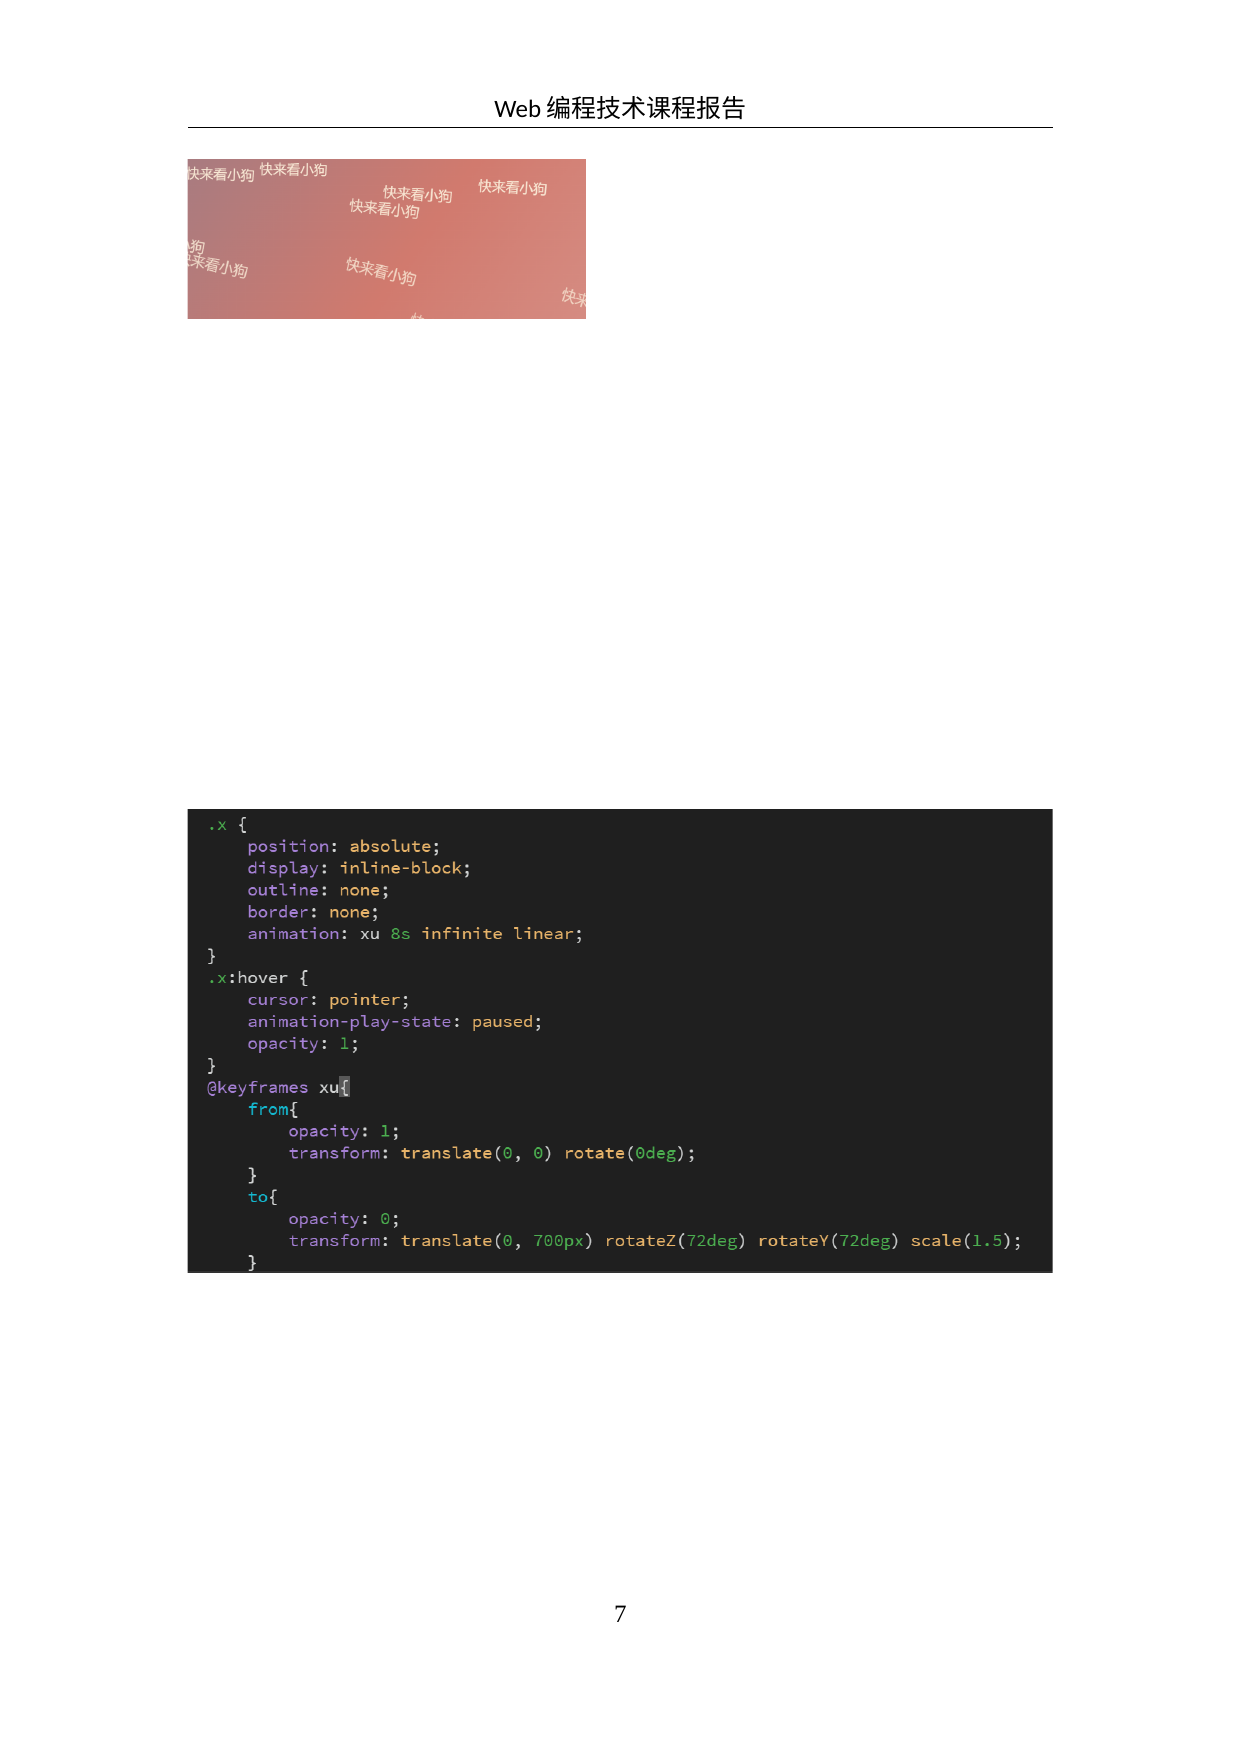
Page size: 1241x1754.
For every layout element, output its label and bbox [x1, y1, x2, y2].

picture [187, 159, 586, 319]
picture [187, 809, 1053, 1273]
